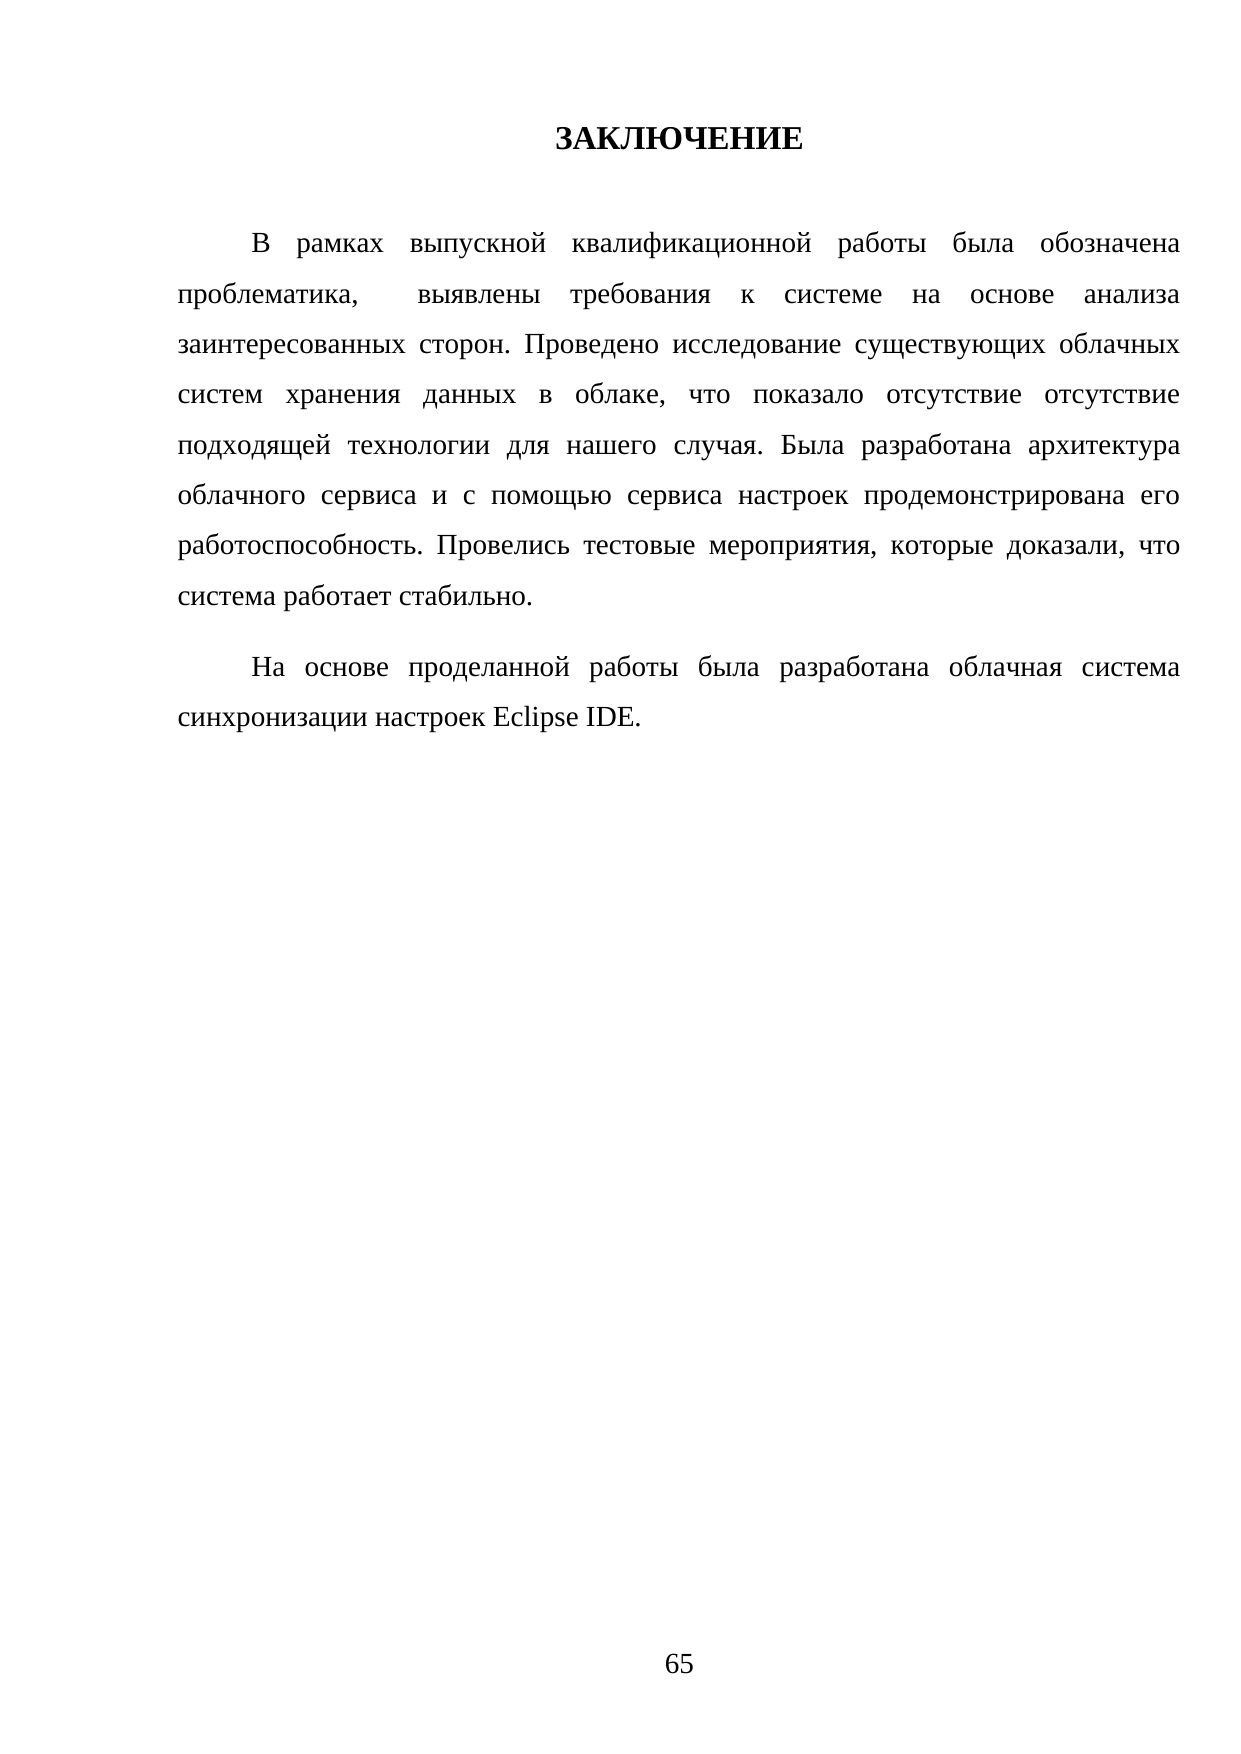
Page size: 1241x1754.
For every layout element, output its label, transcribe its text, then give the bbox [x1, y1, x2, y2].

subtitle ЗАКЛЮЧЕНИЕ [177, 118, 1181, 156]
text В рамках выпускной квалификационной работы была обозначена проблематика, выявлены требования к системе на основе анализа заинтересованных сторон. Проведено исследование существующих облачных систем хранения данных в облаке, что показало отсутствие отсутствие подходящей технологии для нашего случая. Была разработана архитектура облачного сервиса и с помощью сервиса настроек продемонстрирована его работоспособность. Провелись тестовые мероприятия, которые доказали, что система работает стабильно. [177, 226, 1181, 611]
text На основе проделанной работы была разработана облачная система синхронизации настроек Eclipse IDE. [177, 649, 1181, 733]
